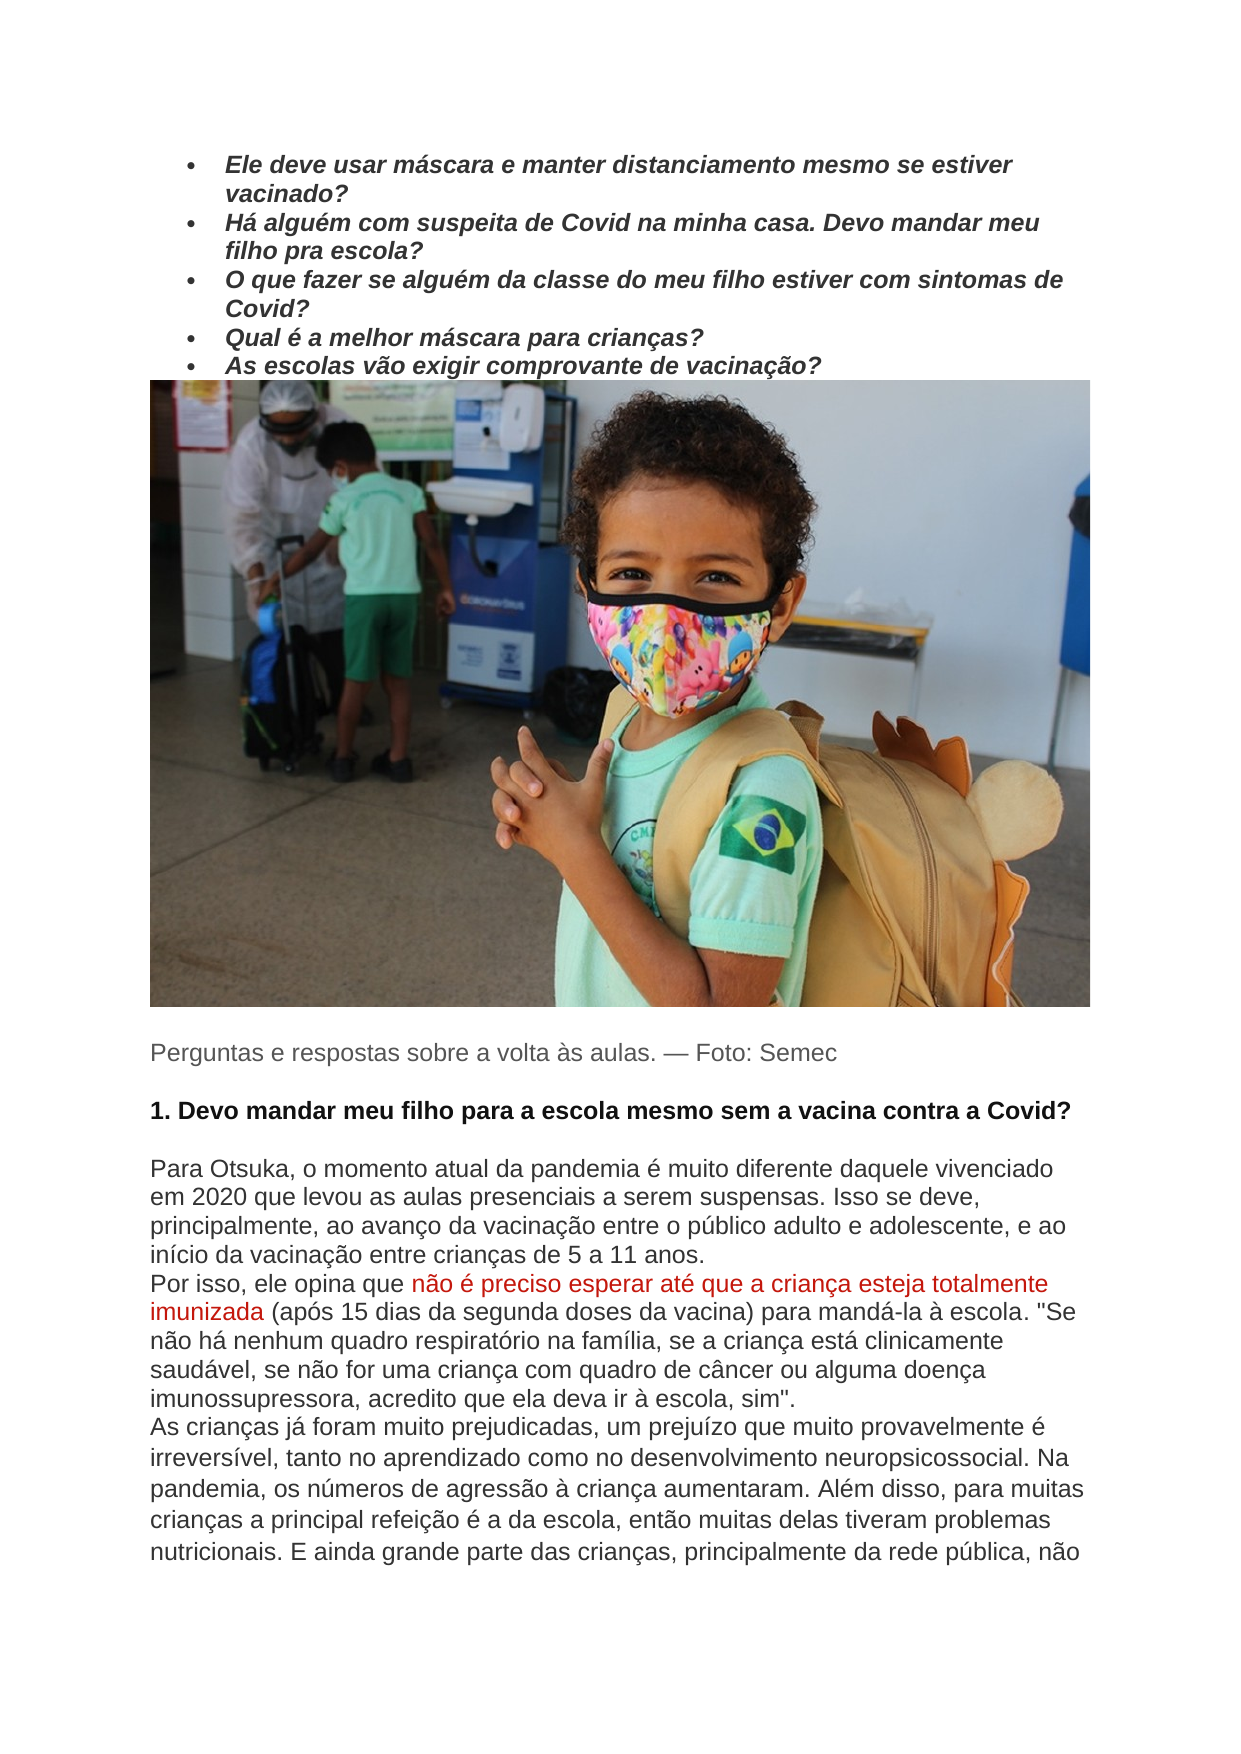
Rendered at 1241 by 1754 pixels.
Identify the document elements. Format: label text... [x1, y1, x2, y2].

list Qual é a melhor máscara para crianças? [187, 322, 1090, 351]
list Ele deve usar máscara e manter distanciamento mesmo se estiver vacinado? [187, 150, 1090, 207]
text Por isso, ele opina que não é preciso esperar até que a criança esteja totalmente imunizada (após 15 dias da segunda doses da vacina) para mandá-la à escola. "Se não há nenhum quadro respiratório na família, se a criança está clinicamente saudável, se não for uma criança com quadro de câncer ou alguma doença imunossupressora, acredito que ela deva ir à escola, sim". [150, 1268, 1090, 1412]
text Para Otsuka, o momento atual da pandemia é muito diferente daquele vivenciado em 2020 que levou as aulas presenciais a serem suspensas. Isso se deve, principalmente, ao avanço da vacinação entre o público adulto e adolescente, e ao início da vacinação entre crianças de 5 a 11 anos. [150, 1153, 1090, 1268]
list As escolas vão exigir comprovante de vacinação? [187, 351, 1090, 380]
list Há alguém com suspeita de Covid na minha casa. Devo mandar meu filho pra escola? [187, 207, 1090, 265]
subtitle 1. Devo mandar meu filho para a escola mesmo sem a vacina contra a Covid? [150, 1096, 1090, 1125]
text Perguntas e respostas sobre a volta às aulas. — Foto: Semec [150, 1038, 1090, 1067]
list O que fazer se alguém da classe do meu filho estiver com sintomas de Covid? [187, 265, 1090, 322]
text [150, 1412, 1090, 1565]
picture [150, 380, 1091, 1007]
